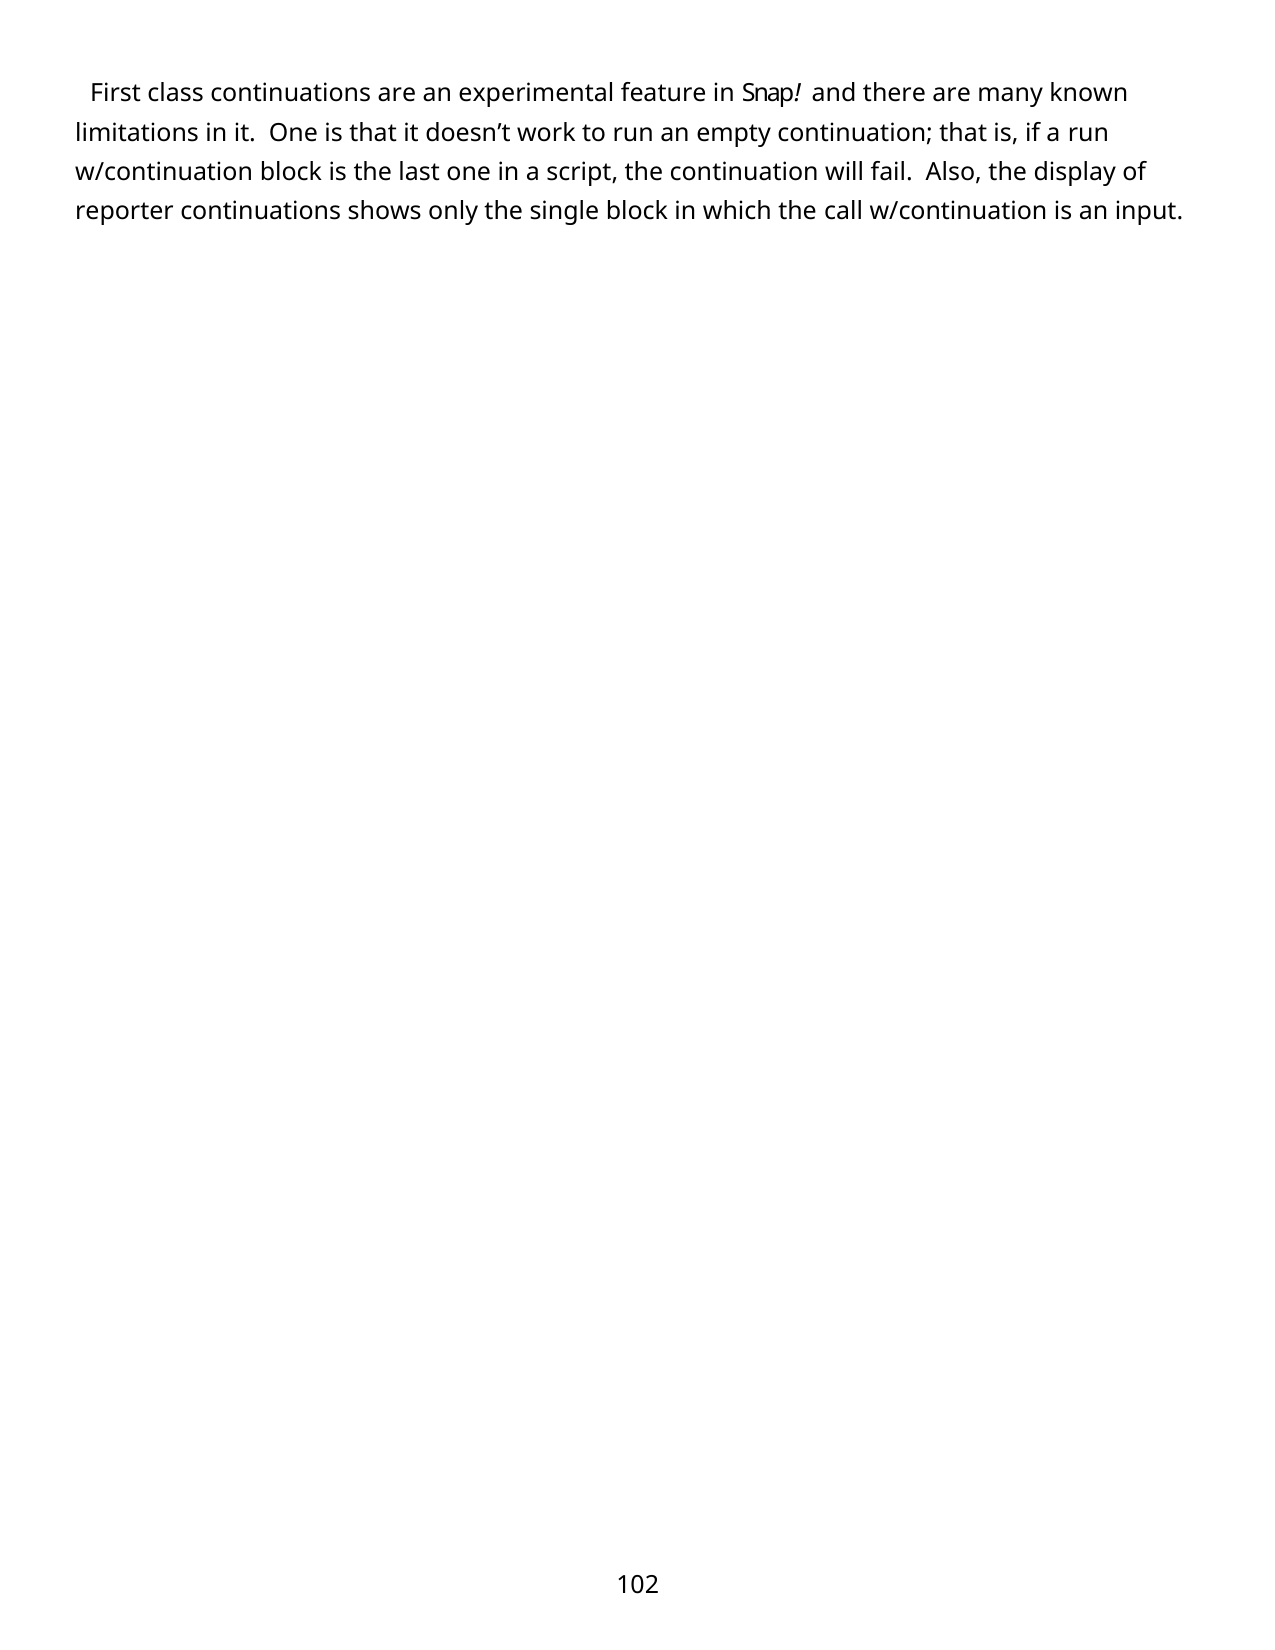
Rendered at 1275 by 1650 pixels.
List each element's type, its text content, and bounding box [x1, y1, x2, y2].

text First class continuations are an experimental feature in Snap! and there are many known limitations in it. One is that it doesn’t work to run an empty continuation; that is, if a run w/continuation block is the last one in a script, the continuation will fail. Also, the display of reporter continuations shows only the single block in which the call w/continuation is an input. [75, 75, 1200, 227]
